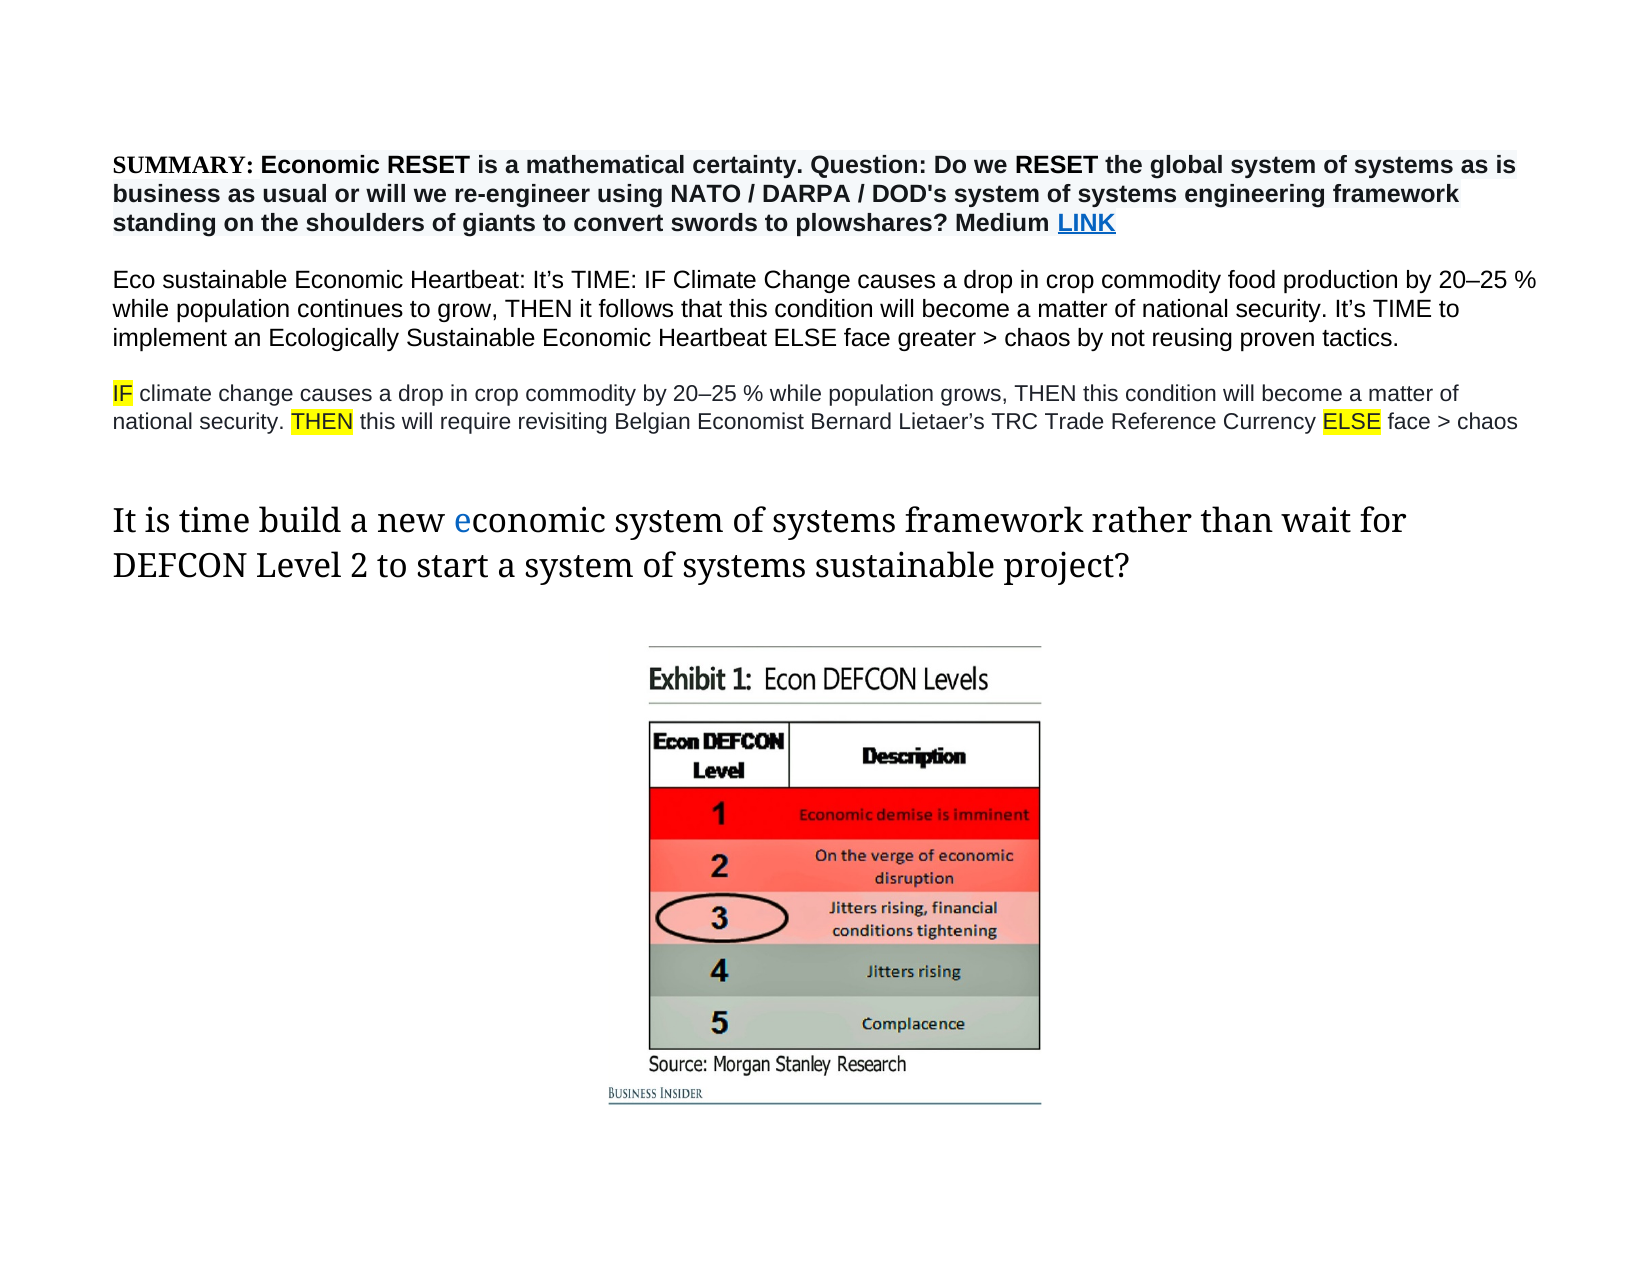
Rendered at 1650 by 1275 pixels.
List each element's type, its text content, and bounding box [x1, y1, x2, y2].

text SUMMARY: Economic RESET is a mathematical certainty. Question: Do we RESET the global system of systems as is business as usual or will we re-engineer using NATO / DARPA / DOD's system of systems engineering framework standing on the shoulders of giants to convert swords to plowshares? Medium LINK [1116, 150, 1537, 236]
picture [608, 646, 1042, 1109]
text It is time build a new economic system of systems framework rather than wait for DEFCON Level 2 to start a system of systems sustainable project? [112, 496, 1537, 587]
text IF climate change causes a drop in crop commodity by 20–25 % while population grows, THEN this condition will become a matter of national security. THEN this will require revisiting Belgian Economist Bernard Lietaer’s TRC Trade Reference Currency ELSE face > chaos [112, 380, 1537, 435]
